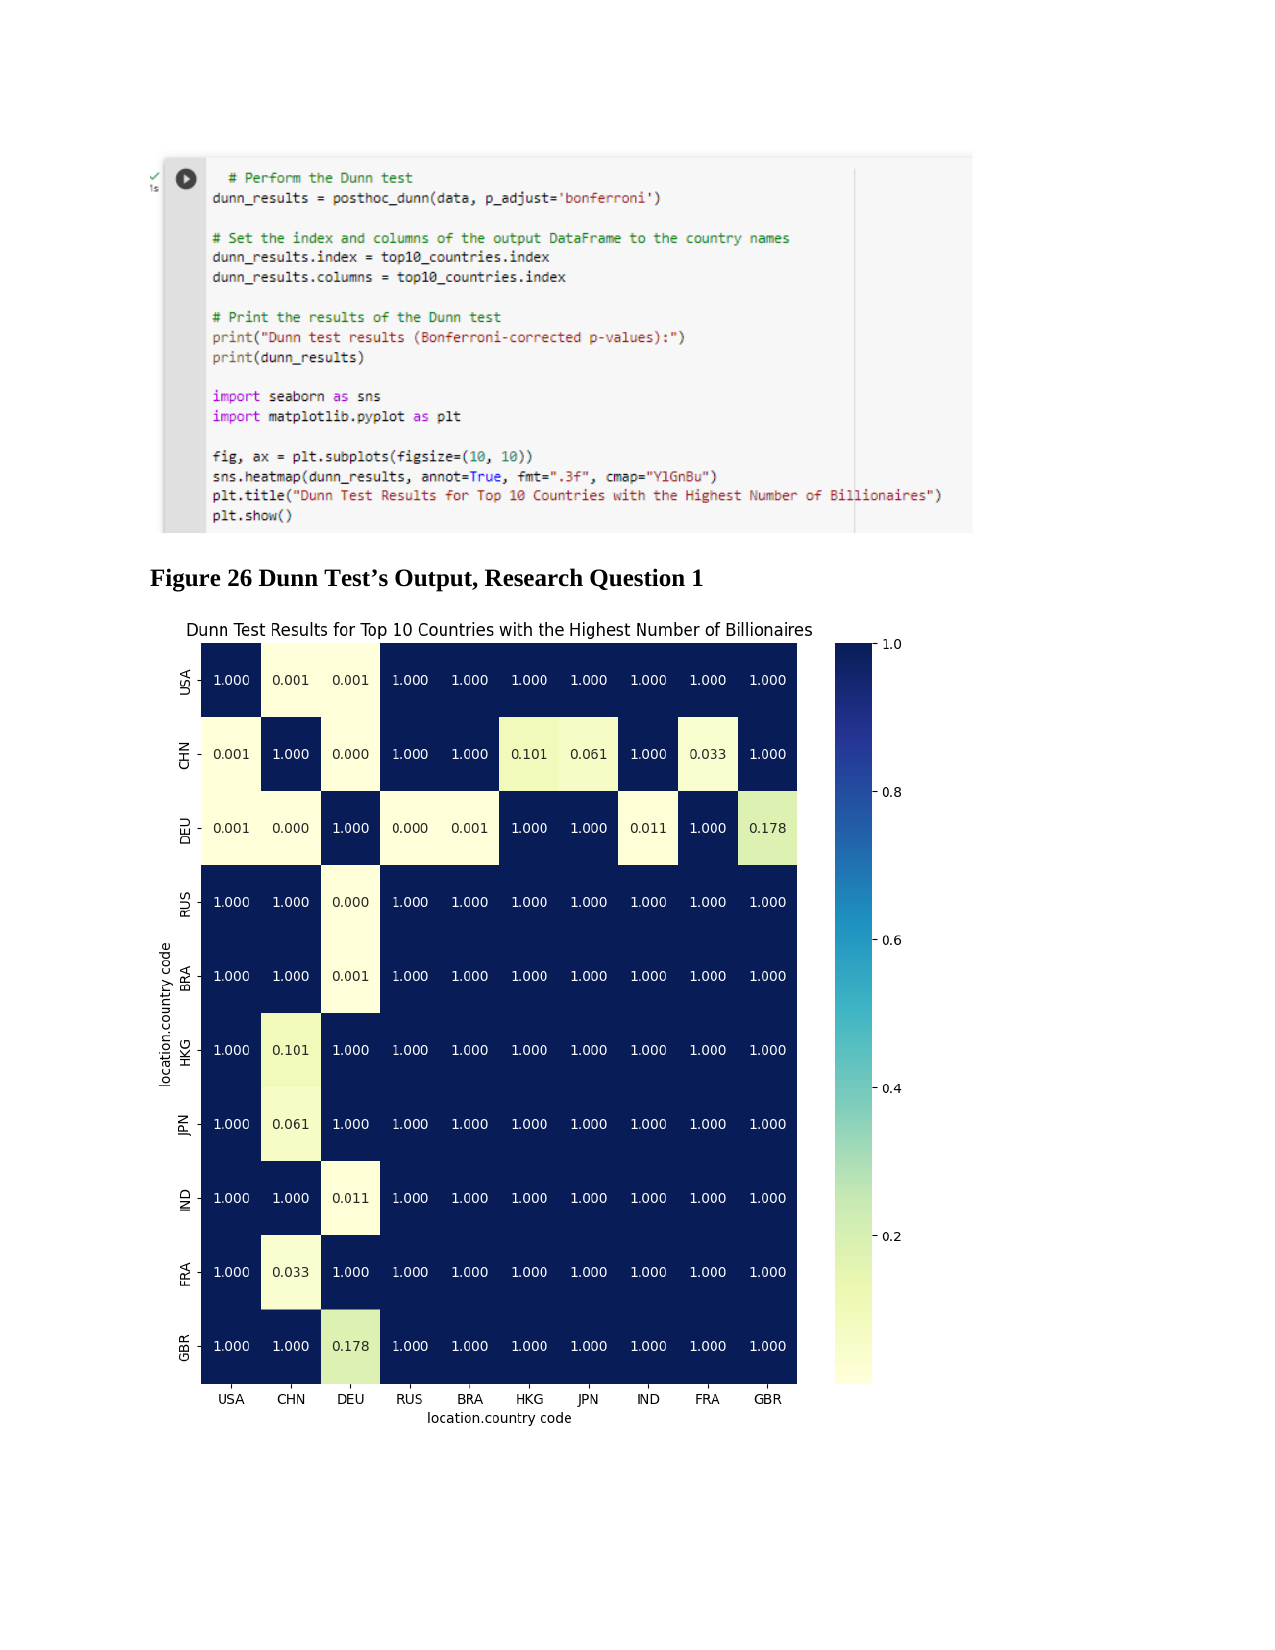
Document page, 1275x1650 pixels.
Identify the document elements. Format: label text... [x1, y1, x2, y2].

picture [150, 612, 911, 1434]
text Figure 26 Dunn Test’s Output, Research Question 1 [150, 563, 1125, 592]
picture [150, 150, 973, 533]
